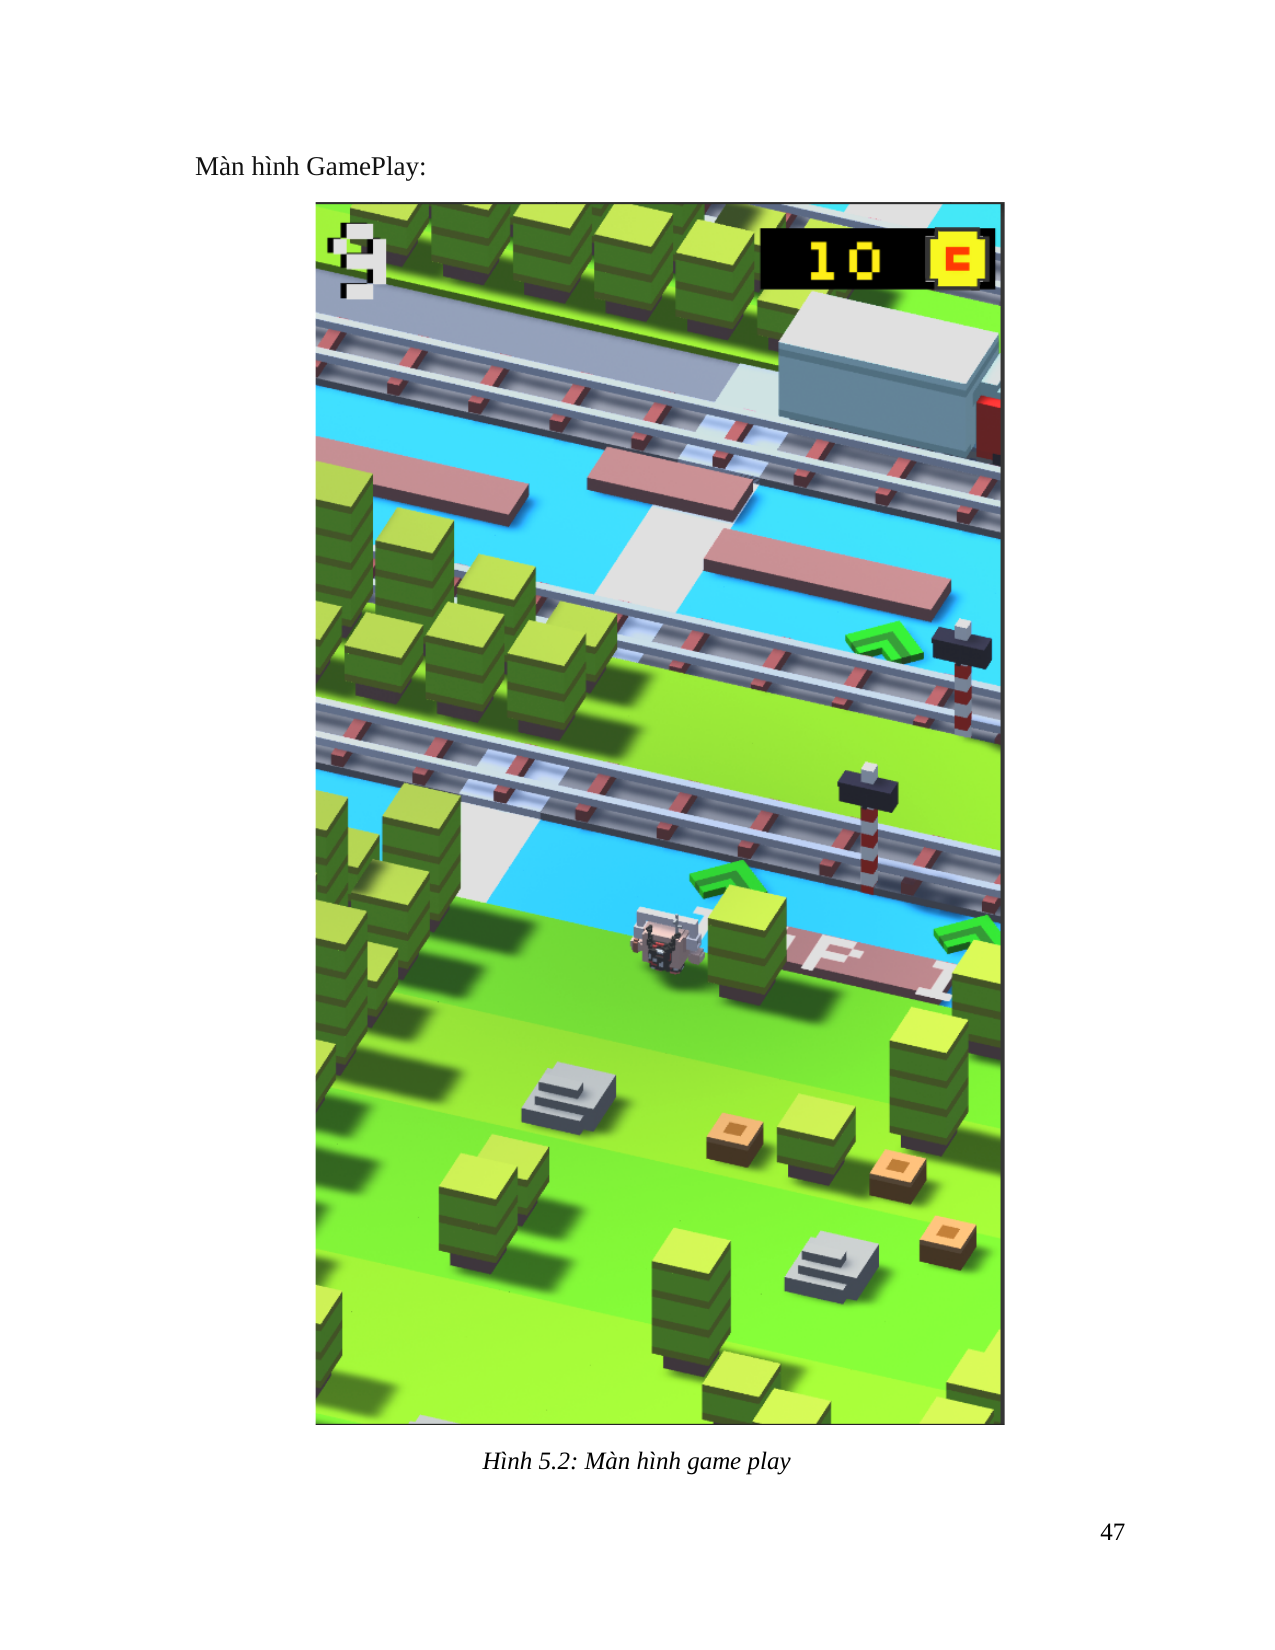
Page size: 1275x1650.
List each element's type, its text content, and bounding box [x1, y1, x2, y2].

text Màn hình GamePlay: [150, 150, 1125, 181]
picture [315, 202, 1005, 1425]
text Hình 5.2: Màn hình game play [150, 1446, 1125, 1475]
